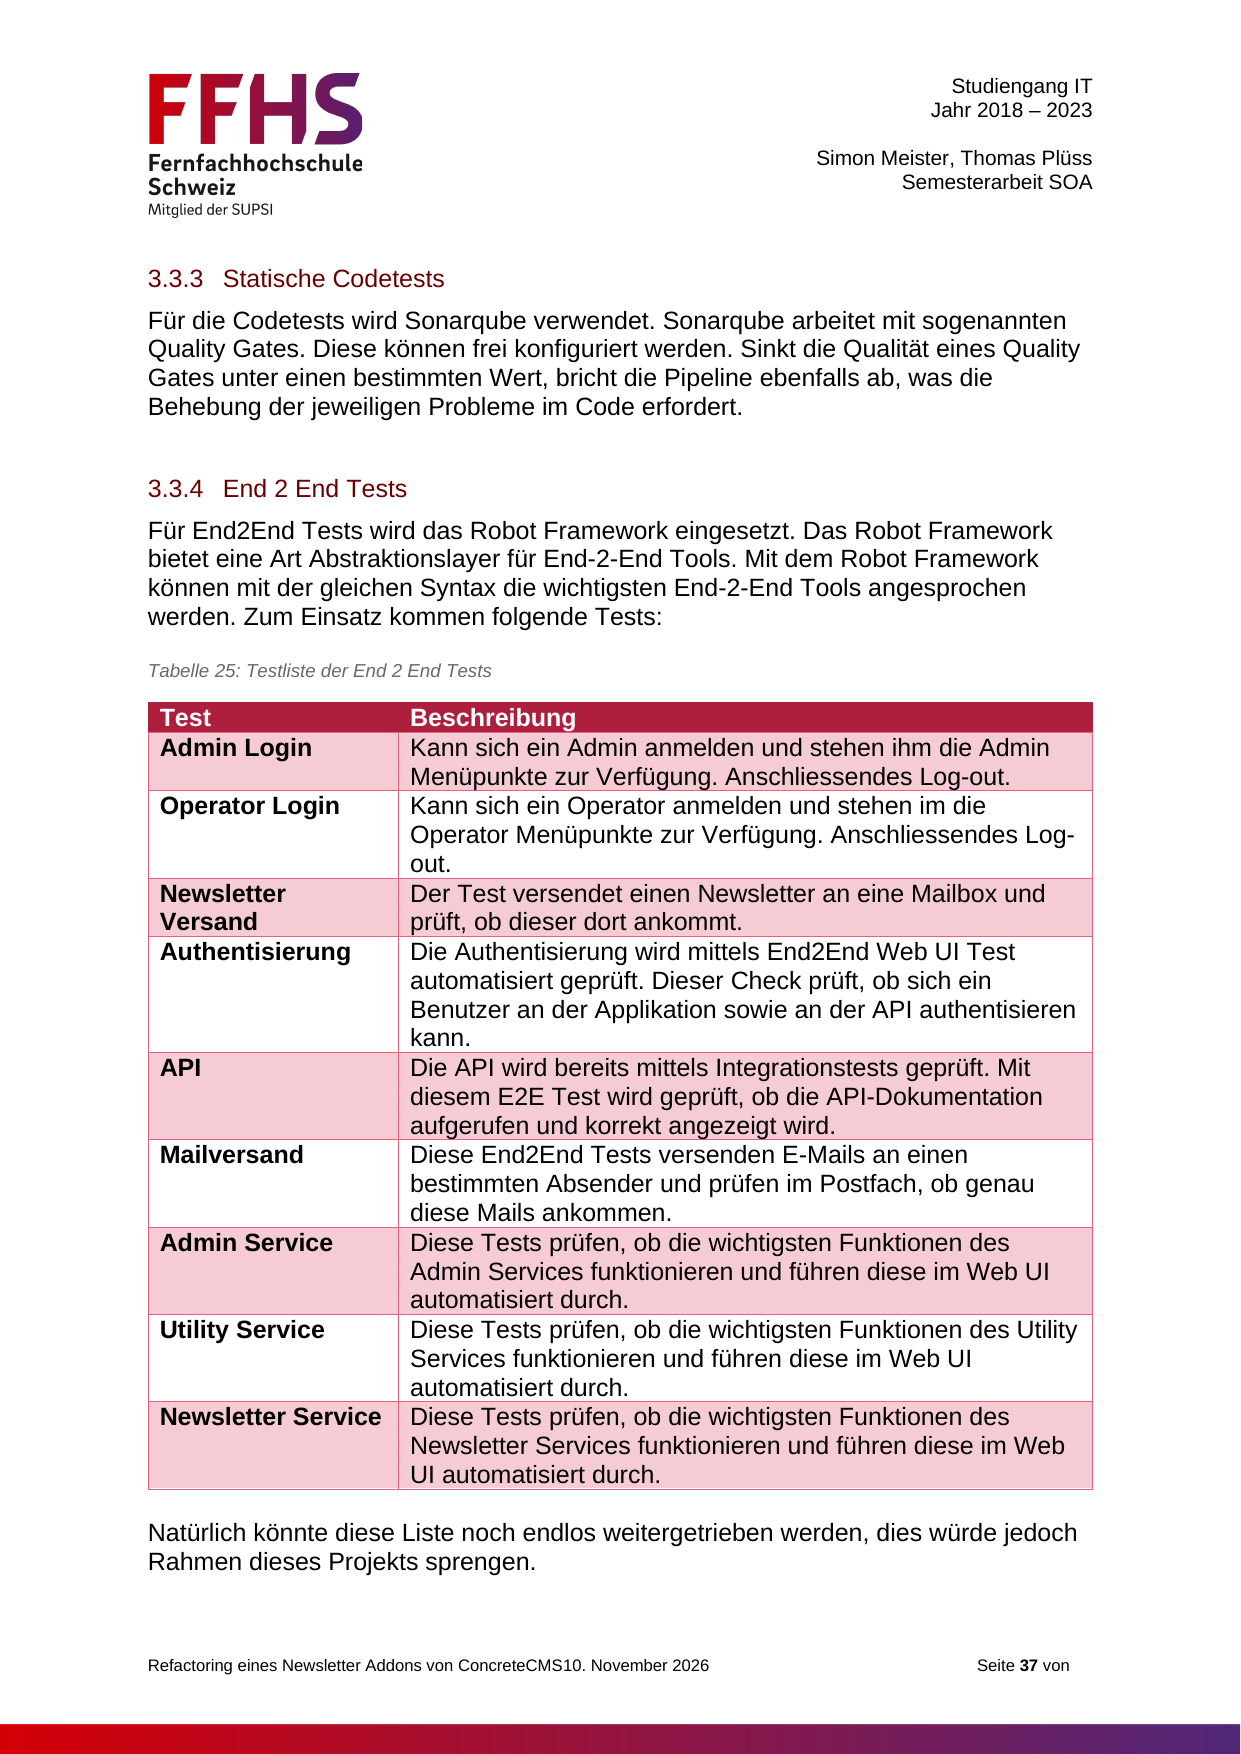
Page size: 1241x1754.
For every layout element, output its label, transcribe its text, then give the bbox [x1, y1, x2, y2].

table_cell Mailversand [149, 1140, 398, 1227]
table_header Beschreibung [399, 703, 1092, 732]
table_cell Die Authentisierung wird mittels End2End Web UI Test automatisiert geprüft. Dieser Check prüft, ob sich ein Benutzer an der Applikation sowie an der API authentisieren kann. [399, 937, 1092, 1052]
picture [0, 1724, 1241, 1754]
table_cell Die API wird bereits mittels Integrationstests geprüft. Mit diesem E2E Test wird geprüft, ob die API-Dokumentation aufgerufen und korrekt angezeigt wird. [399, 1053, 1092, 1139]
text Für die Codetests wird Sonarqube verwendet. Sonarqube arbeitet mit sogenannten Quality Gates. Diese können frei konfiguriert werden. Sinkt die Qualität eines Quality Gates unter einen bestimmten Wert, bricht die Pipeline ebenfalls ab, was die Behebung der jeweiligen Probleme im Code erfordert. [148, 306, 1092, 421]
picture [148, 73, 363, 218]
table_cell Admin Service [149, 1228, 398, 1314]
table_cell Admin Login [149, 733, 398, 790]
table_cell Diese Tests prüfen, ob die wichtigsten Funktionen des Utility Services funktionieren und führen diese im Web UI automatisiert durch. [399, 1315, 1092, 1401]
table_cell Kann sich ein Operator anmelden und stehen im die Operator Menüpunkte zur Verfügung. Anschliessendes Log-out. [399, 791, 1092, 877]
table_cell Newsletter Versand [149, 879, 398, 936]
table_cell Diese Tests prüfen, ob die wichtigsten Funktionen des Newsletter Services funktionieren und führen diese im Web UI automatisiert durch. [399, 1402, 1092, 1488]
table_cell Newsletter Service [149, 1402, 398, 1488]
subtitle Statische Codetests [148, 264, 1092, 293]
table_cell Der Test versendet einen Newsletter an eine Mailbox und prüft, ob dieser dort ankommt. [399, 879, 1092, 936]
table_cell Diese Tests prüfen, ob die wichtigsten Funktionen des Admin Services funktionieren und führen diese im Web UI automatisiert durch. [399, 1228, 1092, 1314]
table_cell Authentisierung [149, 937, 398, 1052]
text Natürlich könnte diese Liste noch endlos weitergetrieben werden, dies würde jedoch Rahmen dieses Projekts sprengen. [148, 1518, 1092, 1576]
table_cell Utility Service [149, 1315, 398, 1401]
table_header Test [149, 703, 398, 732]
table_cell Kann sich ein Admin anmelden und stehen ihm die Admin Menüpunkte zur Verfügung. Anschliessendes Log-out. [399, 733, 1092, 790]
table_cell Operator Login [149, 791, 398, 877]
table_cell Diese End2End Tests versenden E-Mails an einen bestimmten Absender und prüfen im Postfach, ob genau diese Mails ankommen. [399, 1140, 1092, 1227]
subtitle End 2 End Tests [148, 474, 1092, 503]
table_cell API [149, 1053, 398, 1139]
text Für End2End Tests wird das Robot Framework eingesetzt. Das Robot Framework bietet eine Art Abstraktionslayer für End-2-End Tools. Mit dem Robot Framework können mit der gleichen Syntax die wichtigsten End-2-End Tools angesprochen werden. Zum Einsatz kommen folgende Tests: [148, 516, 1092, 631]
